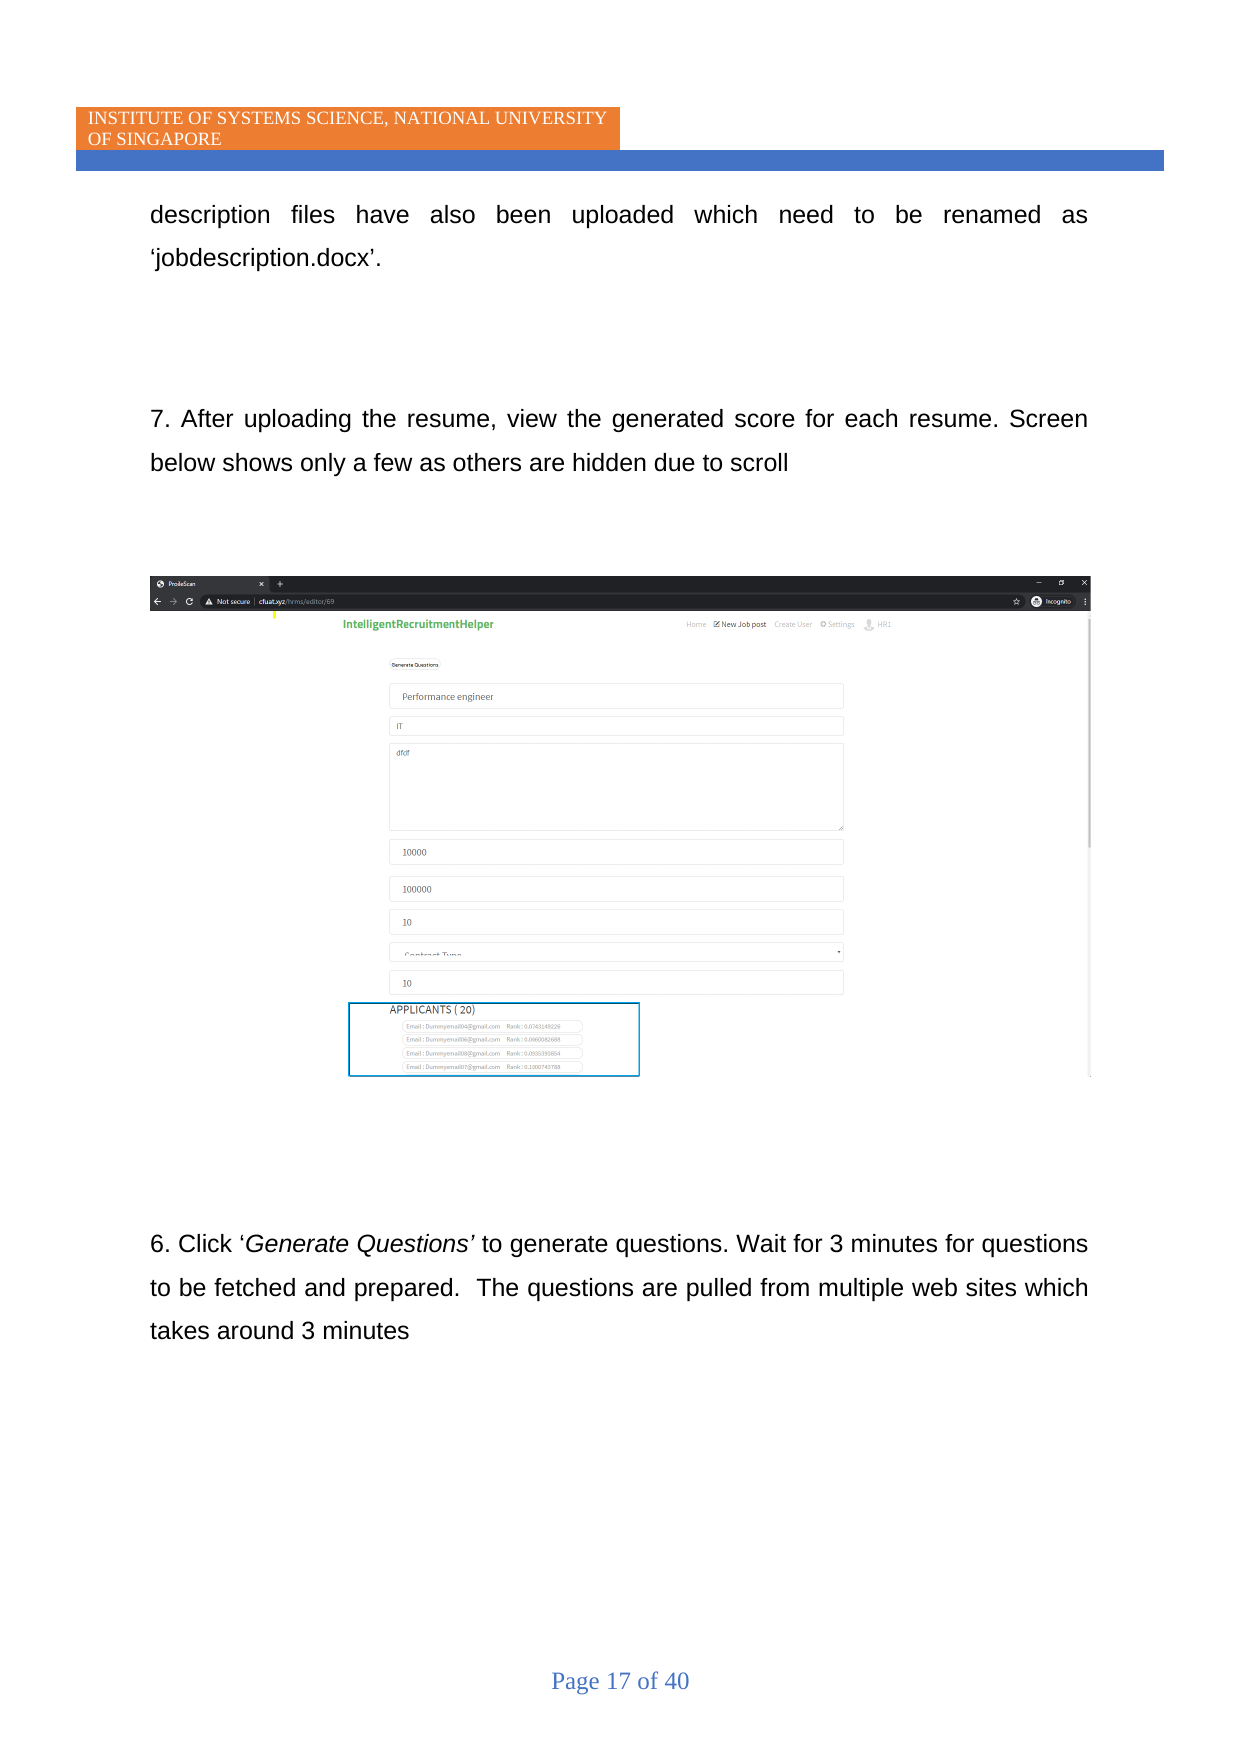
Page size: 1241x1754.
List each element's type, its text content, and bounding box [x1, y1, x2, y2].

picture [351, 1005, 638, 1074]
text 7. After uploading the resume, view the generated score for each resume. Screen below shows only a few as others are hidden due to scroll [150, 404, 1090, 476]
picture [150, 576, 1091, 1077]
text 6. Click ‘Generate Questions’ to generate questions. Wait for 3 minutes for questions to be fetched and prepared. The questions are pulled from multiple web sites which takes around 3 minutes [150, 1229, 1090, 1344]
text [150, 200, 1090, 272]
